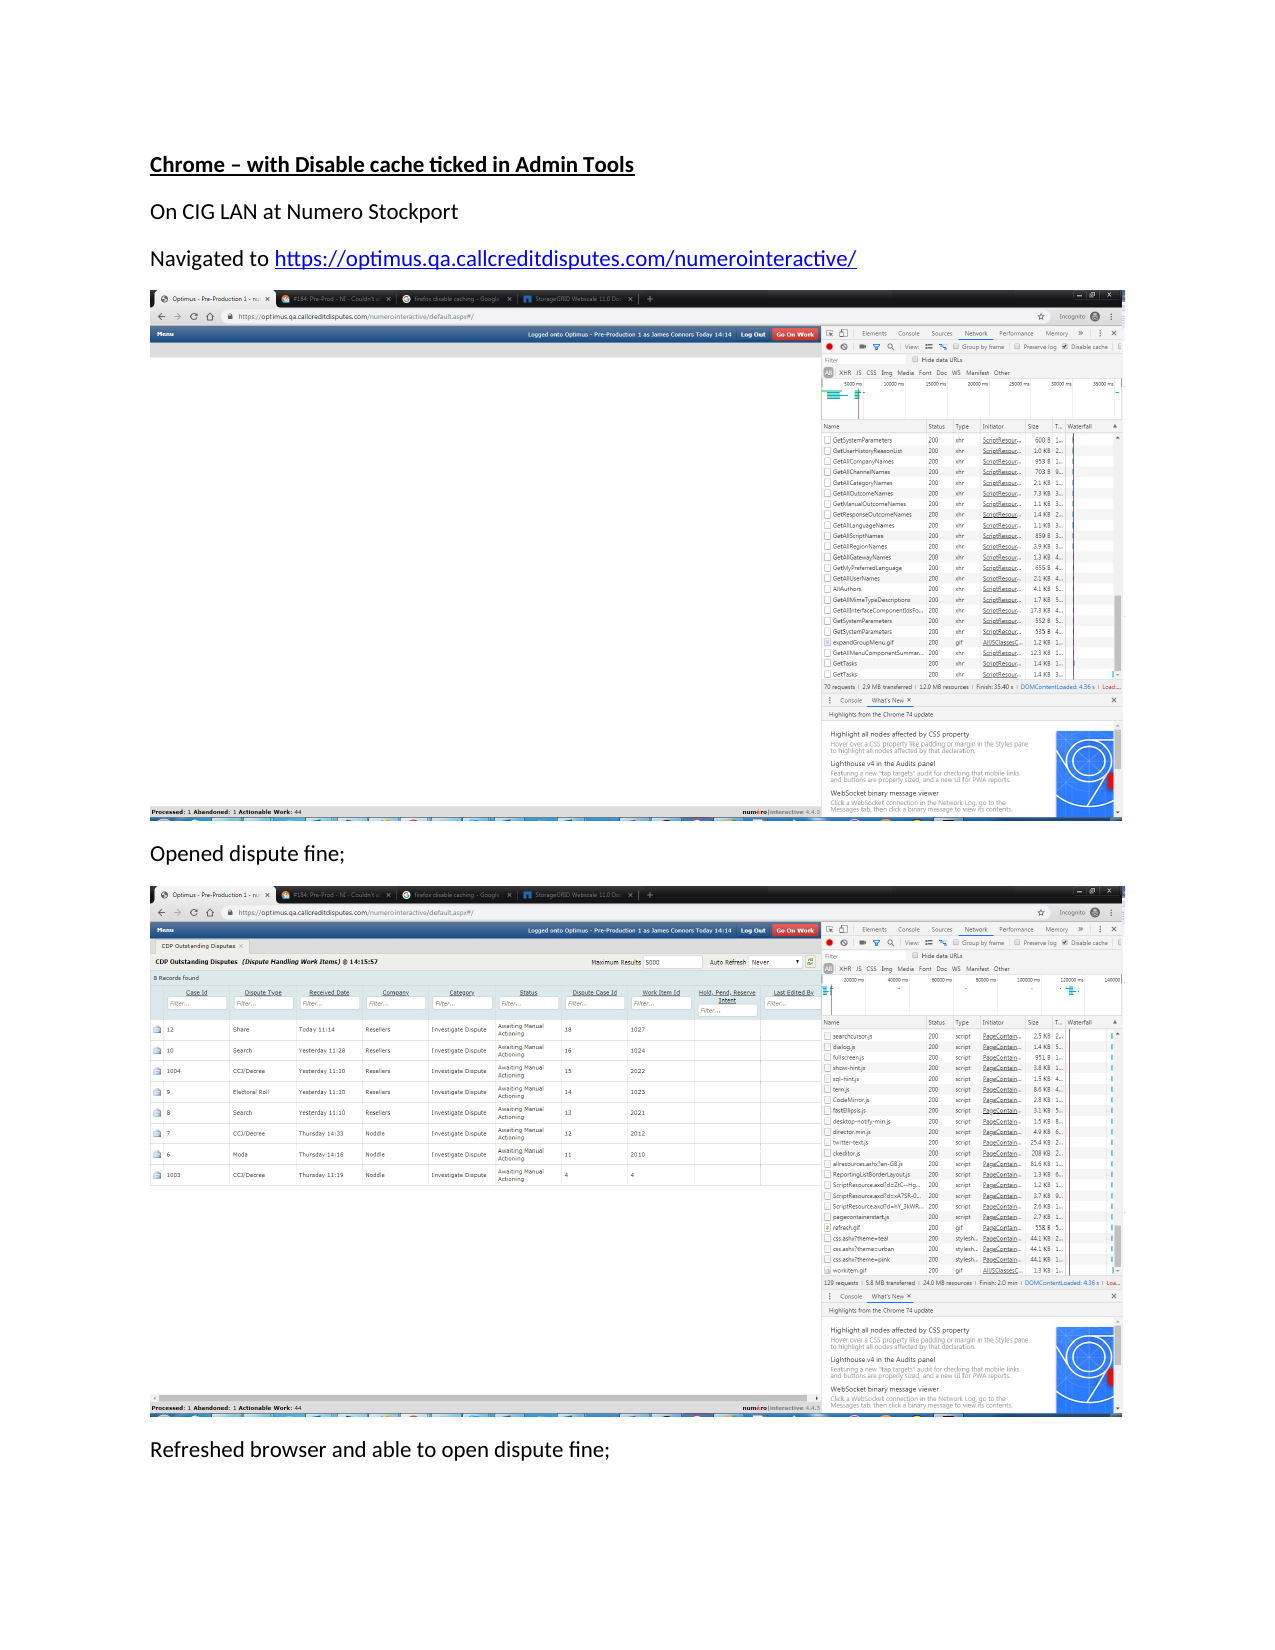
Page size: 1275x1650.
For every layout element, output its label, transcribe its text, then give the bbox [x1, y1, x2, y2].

text Navigated to https://optimus.qa.callcreditdisputes.com/numerointeractive/ [150, 244, 1125, 272]
text On CIG LAN at Numero Stockport [150, 197, 1125, 225]
picture [150, 886, 1125, 1417]
text Refreshed browser and able to open dispute fine; [150, 1435, 1125, 1463]
text Opened dispute fine; [150, 839, 1125, 867]
text Chrome – with Disable cache ticked in Admin Tools [150, 150, 1125, 178]
picture [150, 290, 1125, 821]
